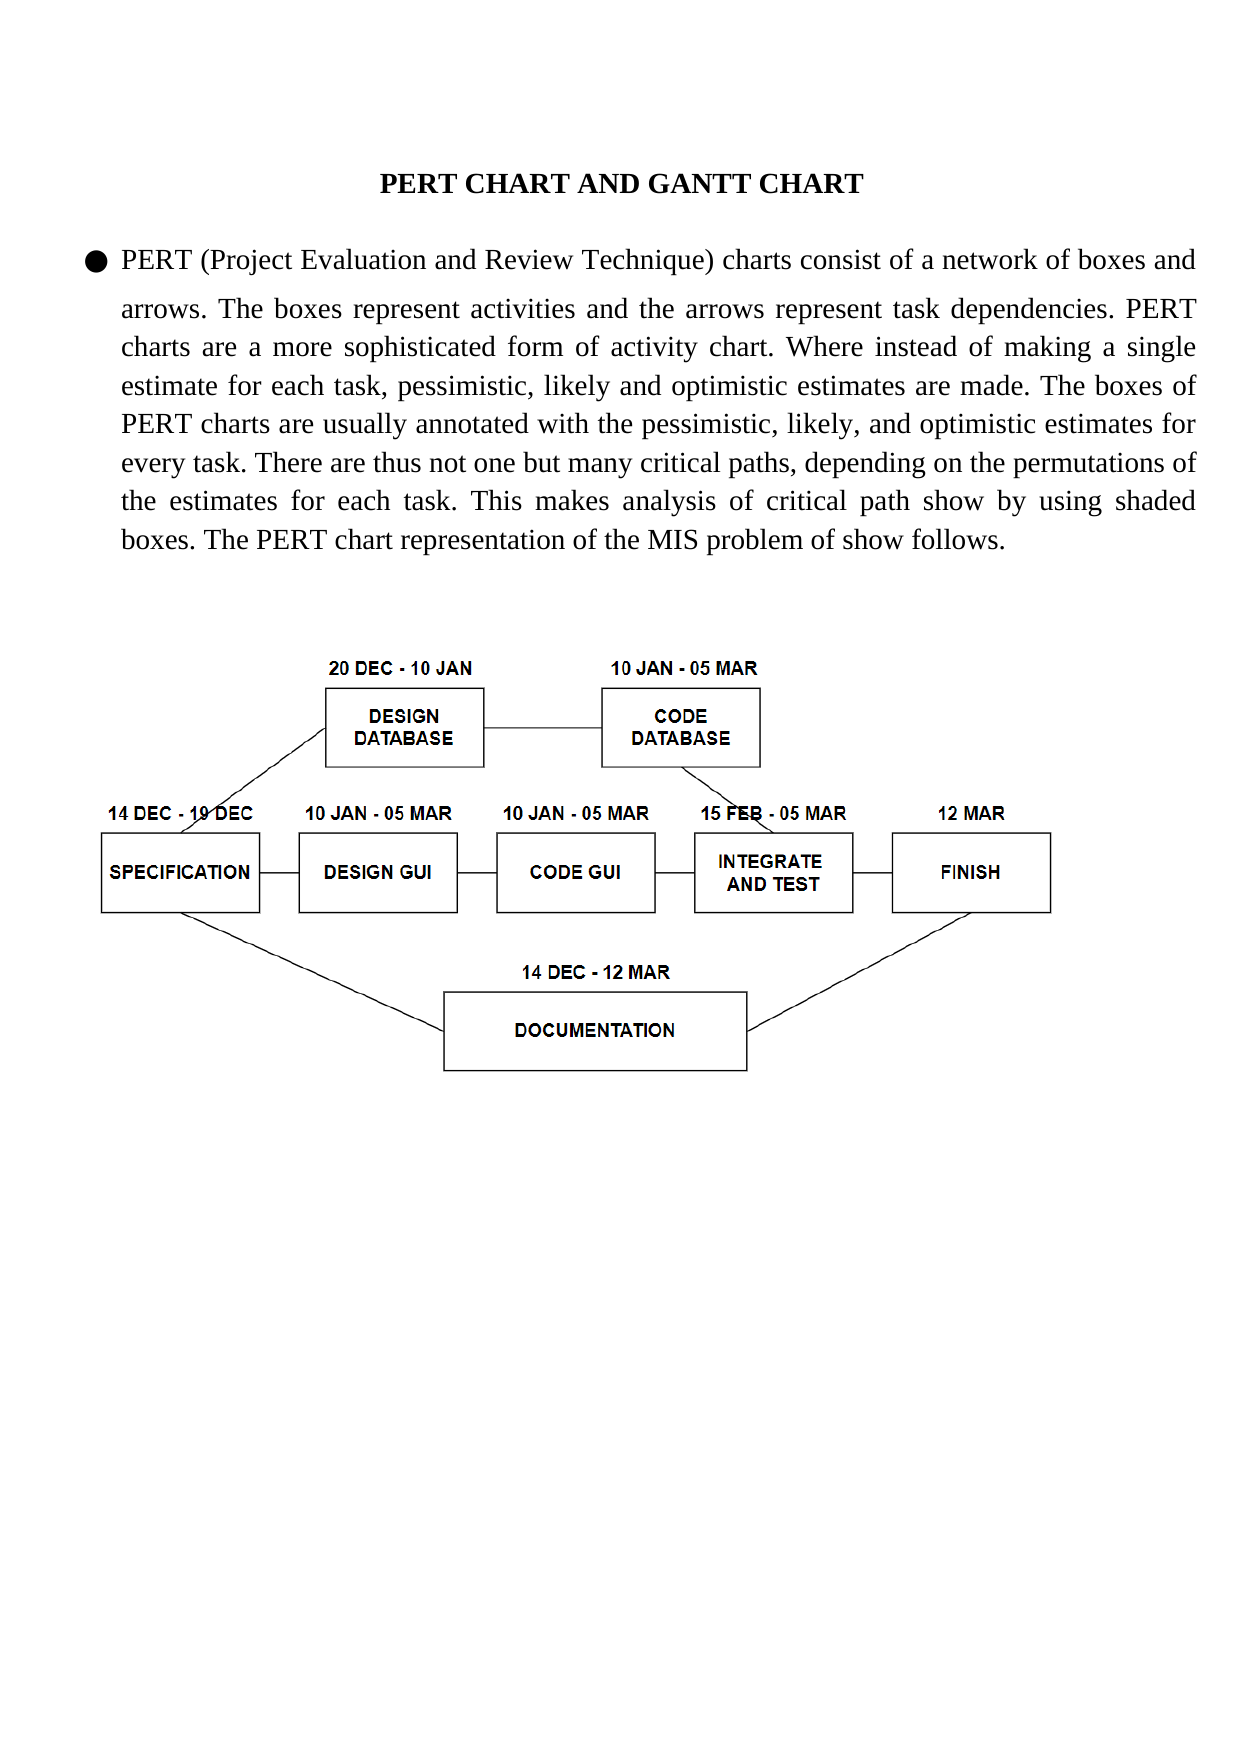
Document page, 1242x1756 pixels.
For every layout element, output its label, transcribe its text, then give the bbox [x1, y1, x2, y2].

text PERT CHART AND GANTT CHART [46, 167, 1198, 200]
list PERT (Project Evaluation and Review Technique) charts consist of a network of boxes and arrows. The boxes represent activities and the arrows represent task dependencies. PERT charts are a more sophisticated form of activity chart. Where instead of making a single estimate for each task, pessimistic, likely and optimistic estimates are made. The boxes of PERT charts are usually annotated with the pessimistic, likely, and optimistic estimates for every task. There are thus not one but many critical paths, depending on the permutations of the estimates for each task. This makes analysis of critical path show by using shaded boxes. The PERT chart representation of the MIS problem of show follows. [83, 226, 1198, 556]
picture [83, 640, 1065, 1082]
